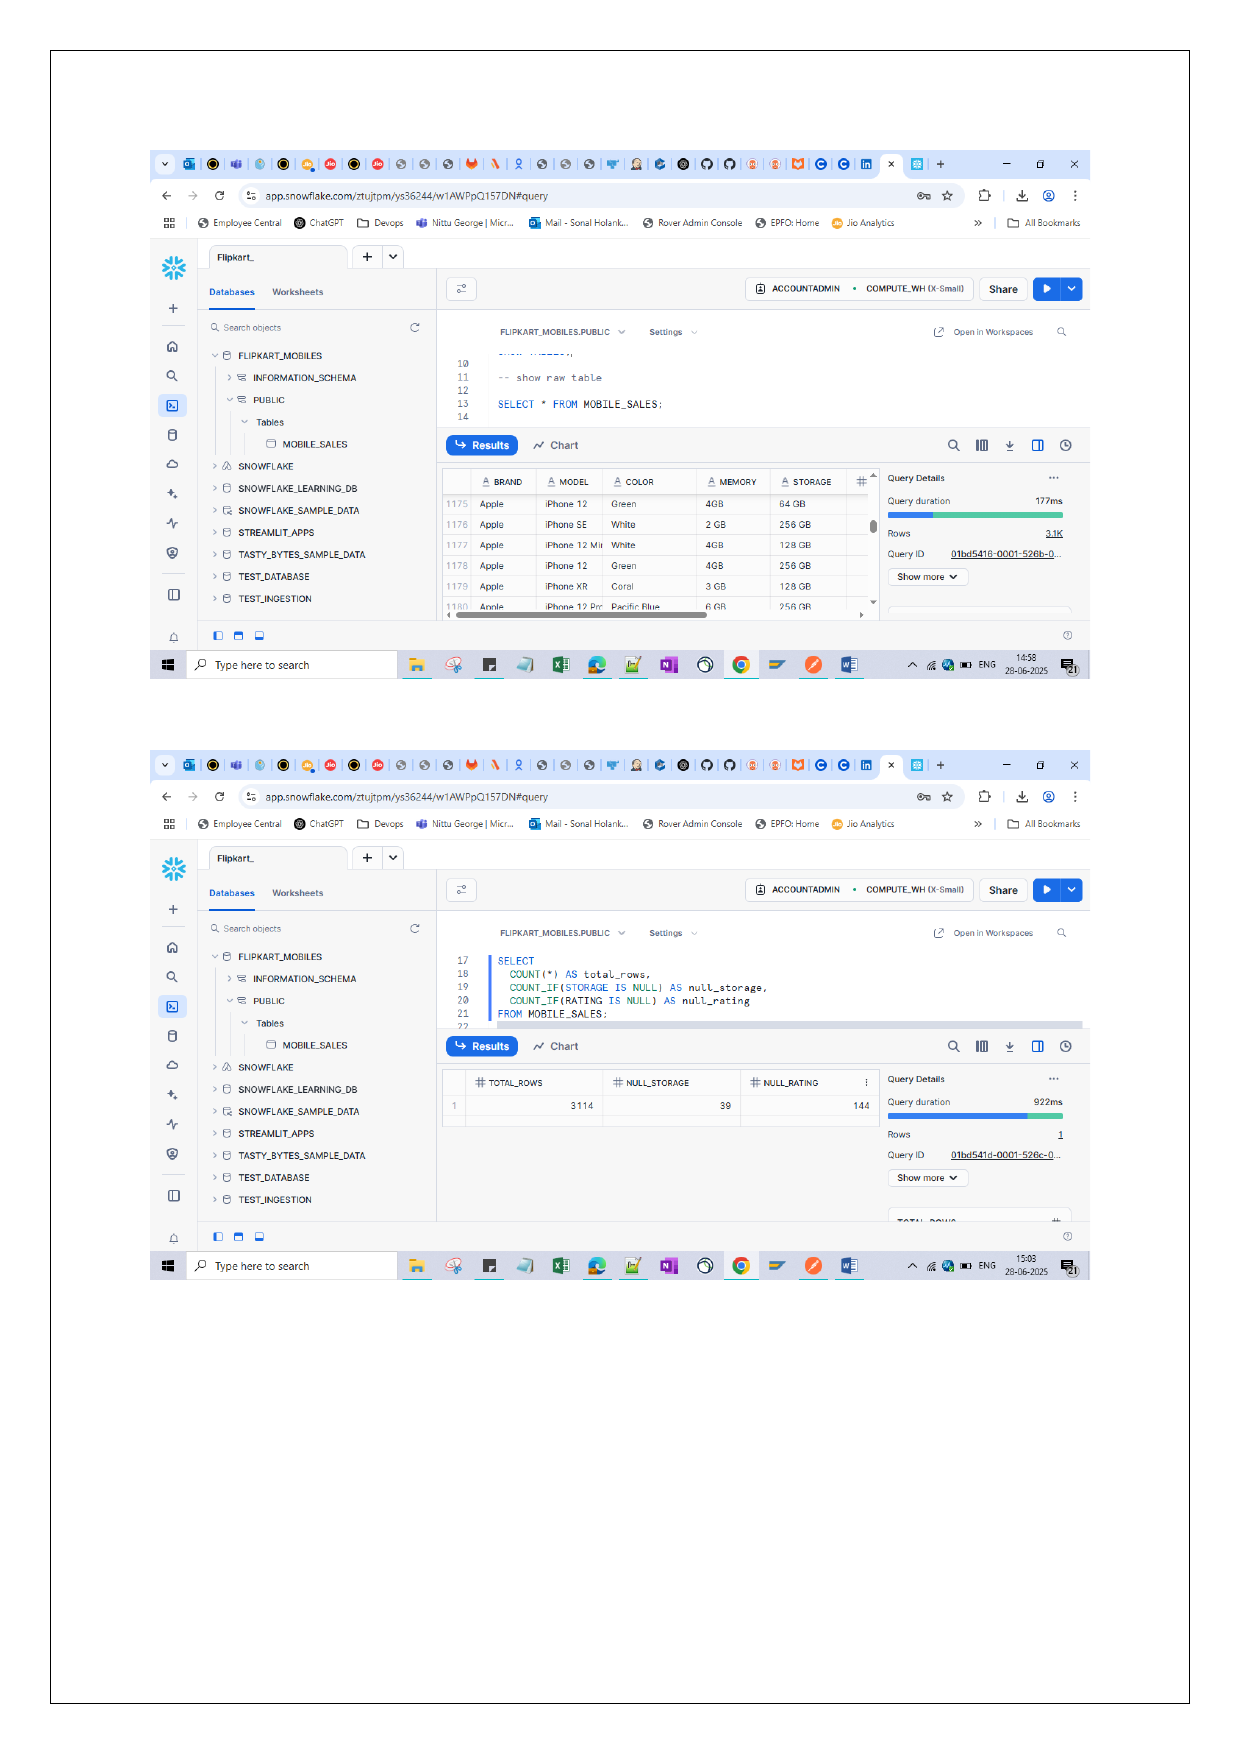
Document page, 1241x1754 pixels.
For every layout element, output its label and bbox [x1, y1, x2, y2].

picture [150, 750, 1091, 1280]
picture [150, 150, 1091, 679]
